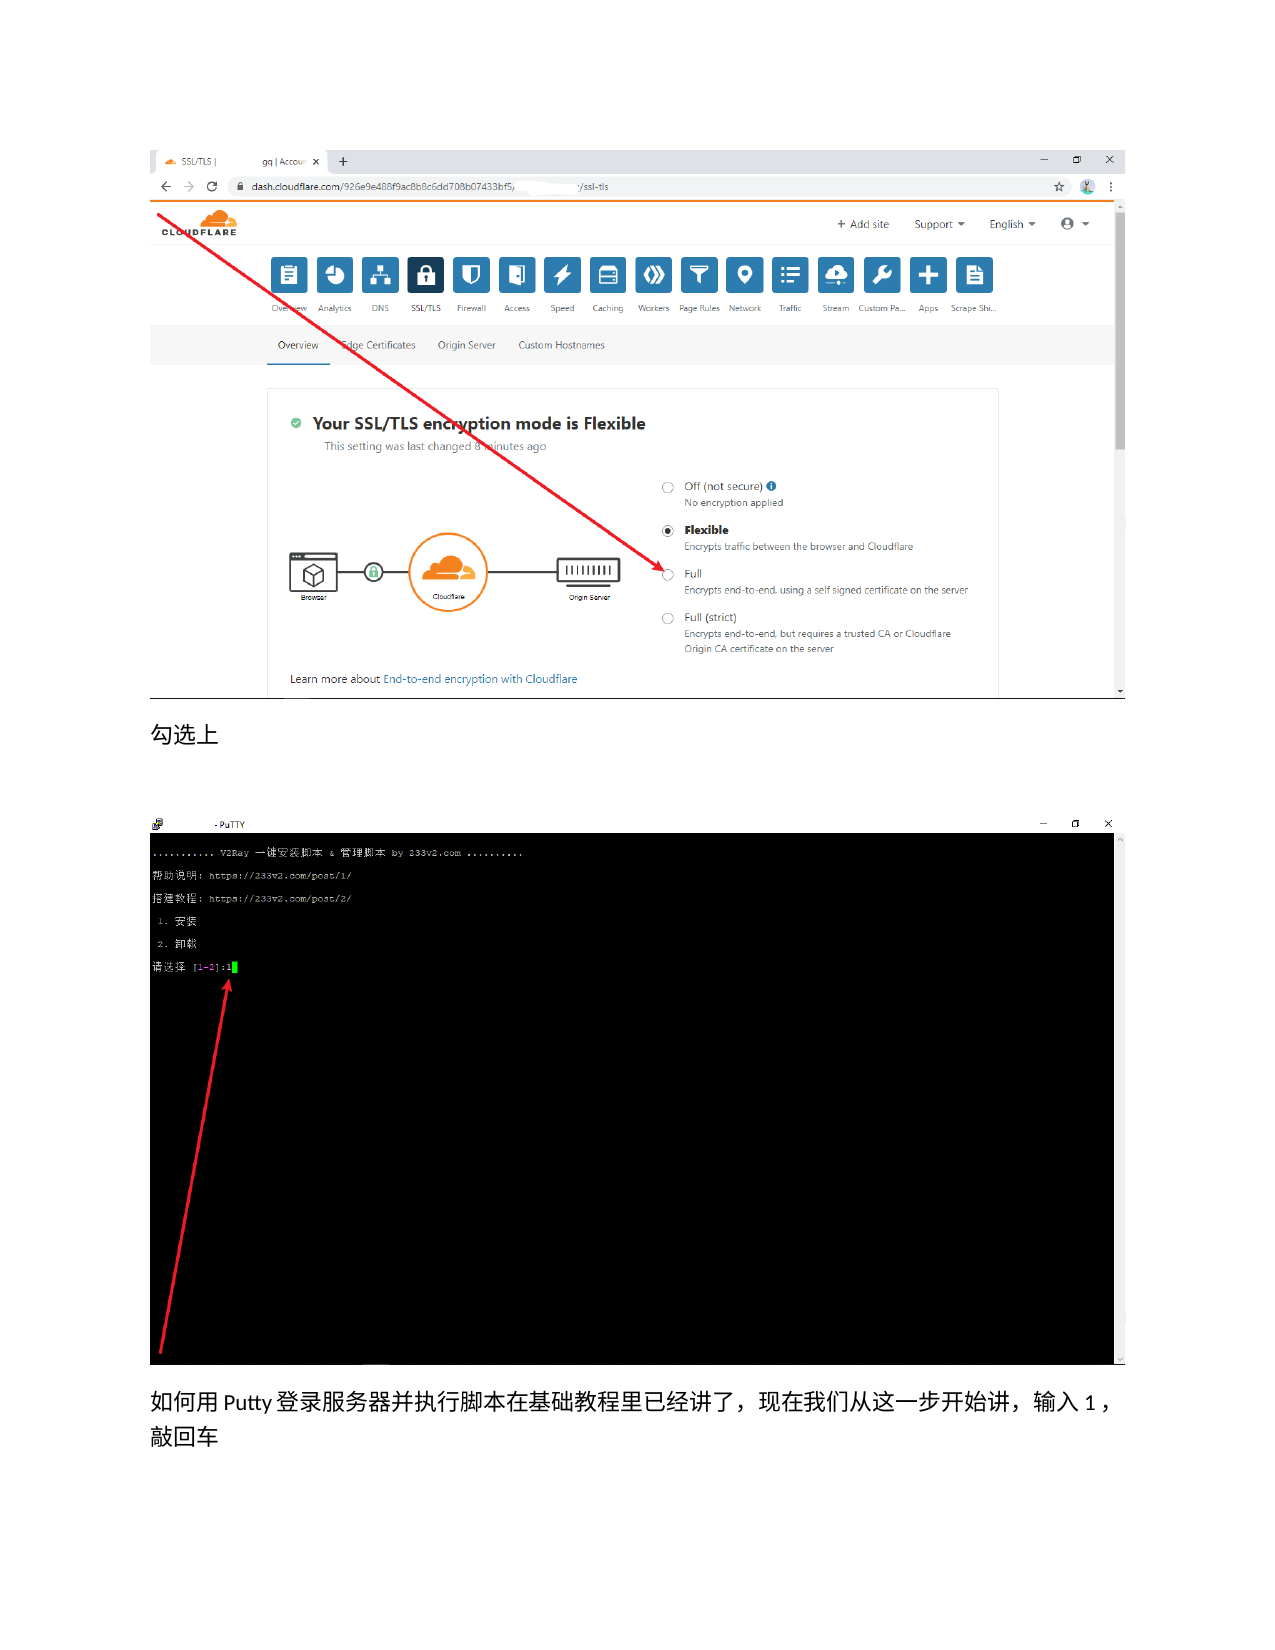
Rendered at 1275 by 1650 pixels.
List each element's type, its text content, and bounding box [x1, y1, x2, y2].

picture [150, 816, 1125, 1365]
text 如何用Putty登录服务器并执行脚本在基础教程里已经讲了，现在我们从这一步开始讲，输入 1 ，敲回车 [150, 1383, 1125, 1452]
picture [150, 150, 1125, 699]
text 勾选上 [150, 717, 1125, 750]
